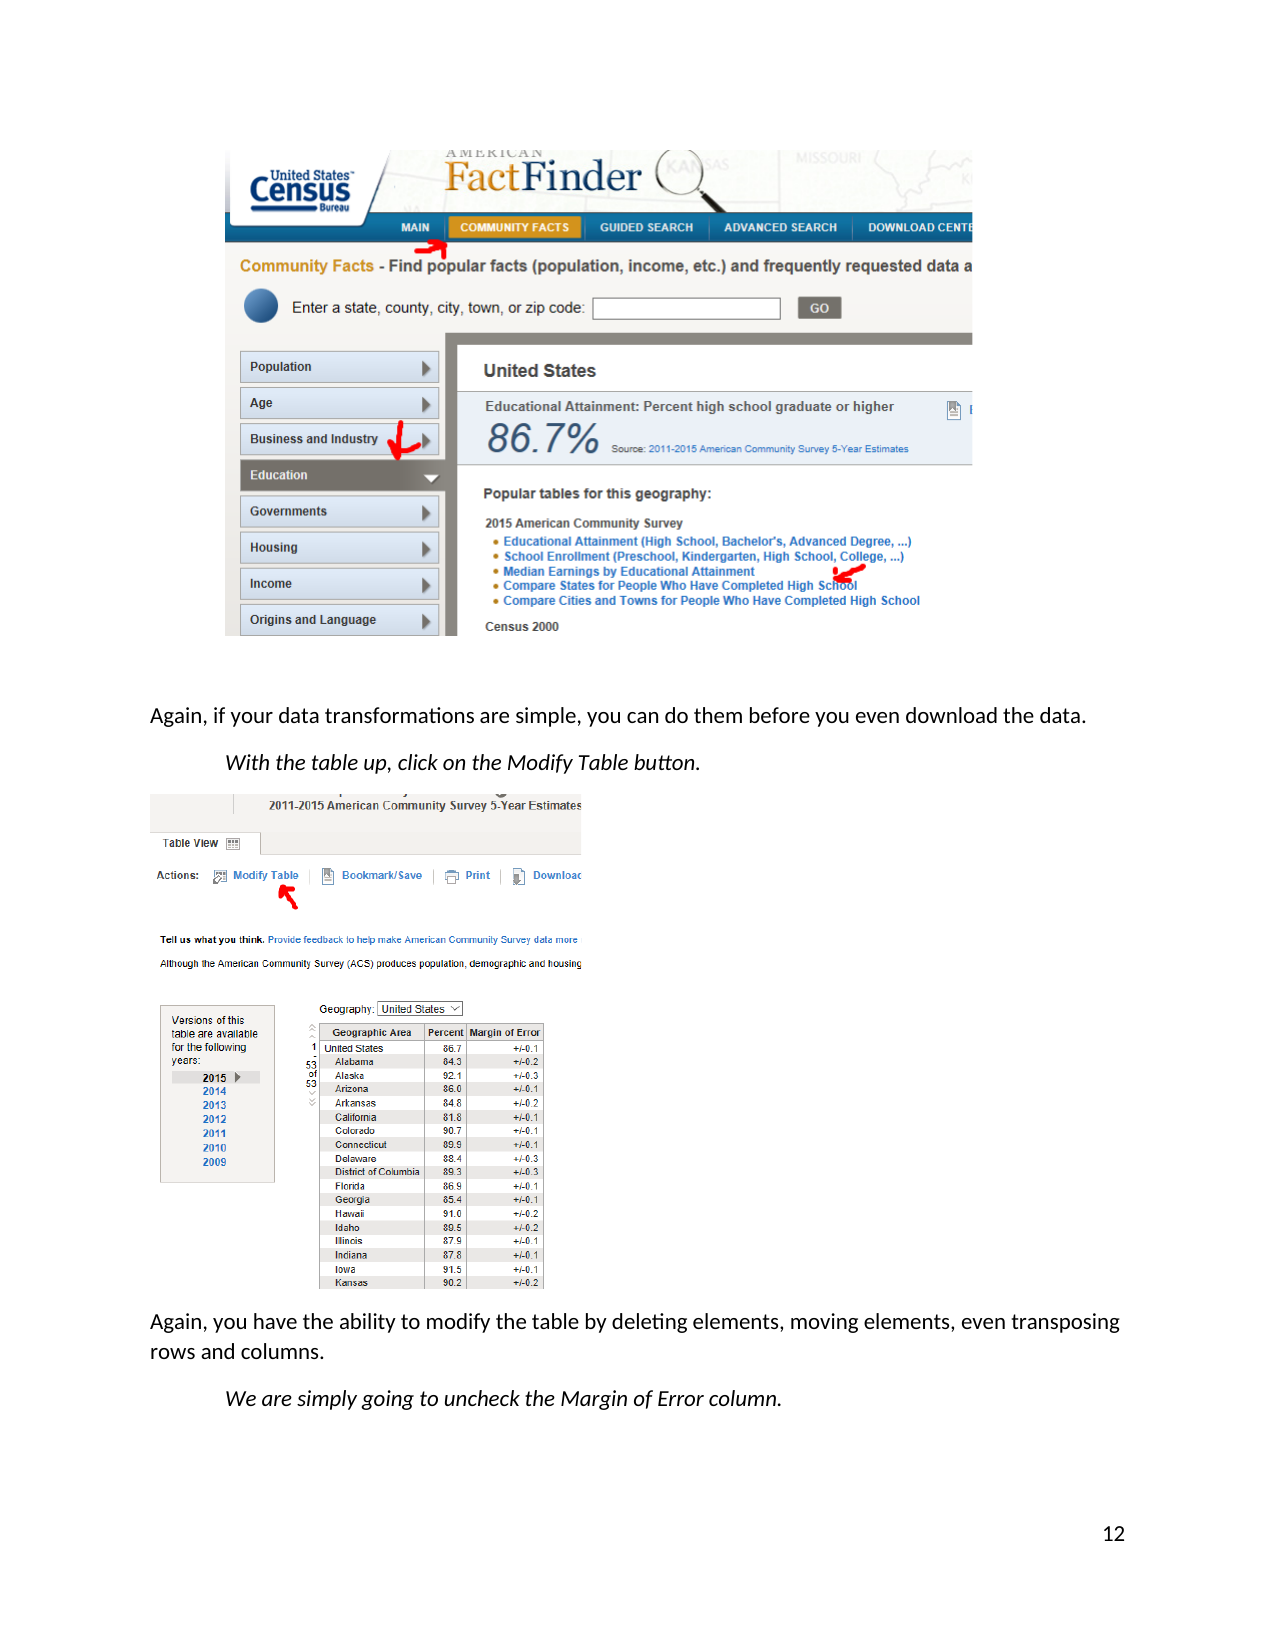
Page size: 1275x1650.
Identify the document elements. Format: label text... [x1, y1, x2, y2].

text Again, if your data transformations are simple, you can do them before you even download the data. [150, 701, 1125, 729]
text Again, you have the ability to modify the table by deleting elements, moving elements, even transposing rows and columns. [150, 1307, 1125, 1365]
text We are simply going to uncheck the Margin of Error column. [225, 1384, 1125, 1412]
text With the table up, click on the Modify Table button. [225, 748, 1125, 776]
picture [150, 794, 582, 1289]
picture [225, 150, 973, 636]
